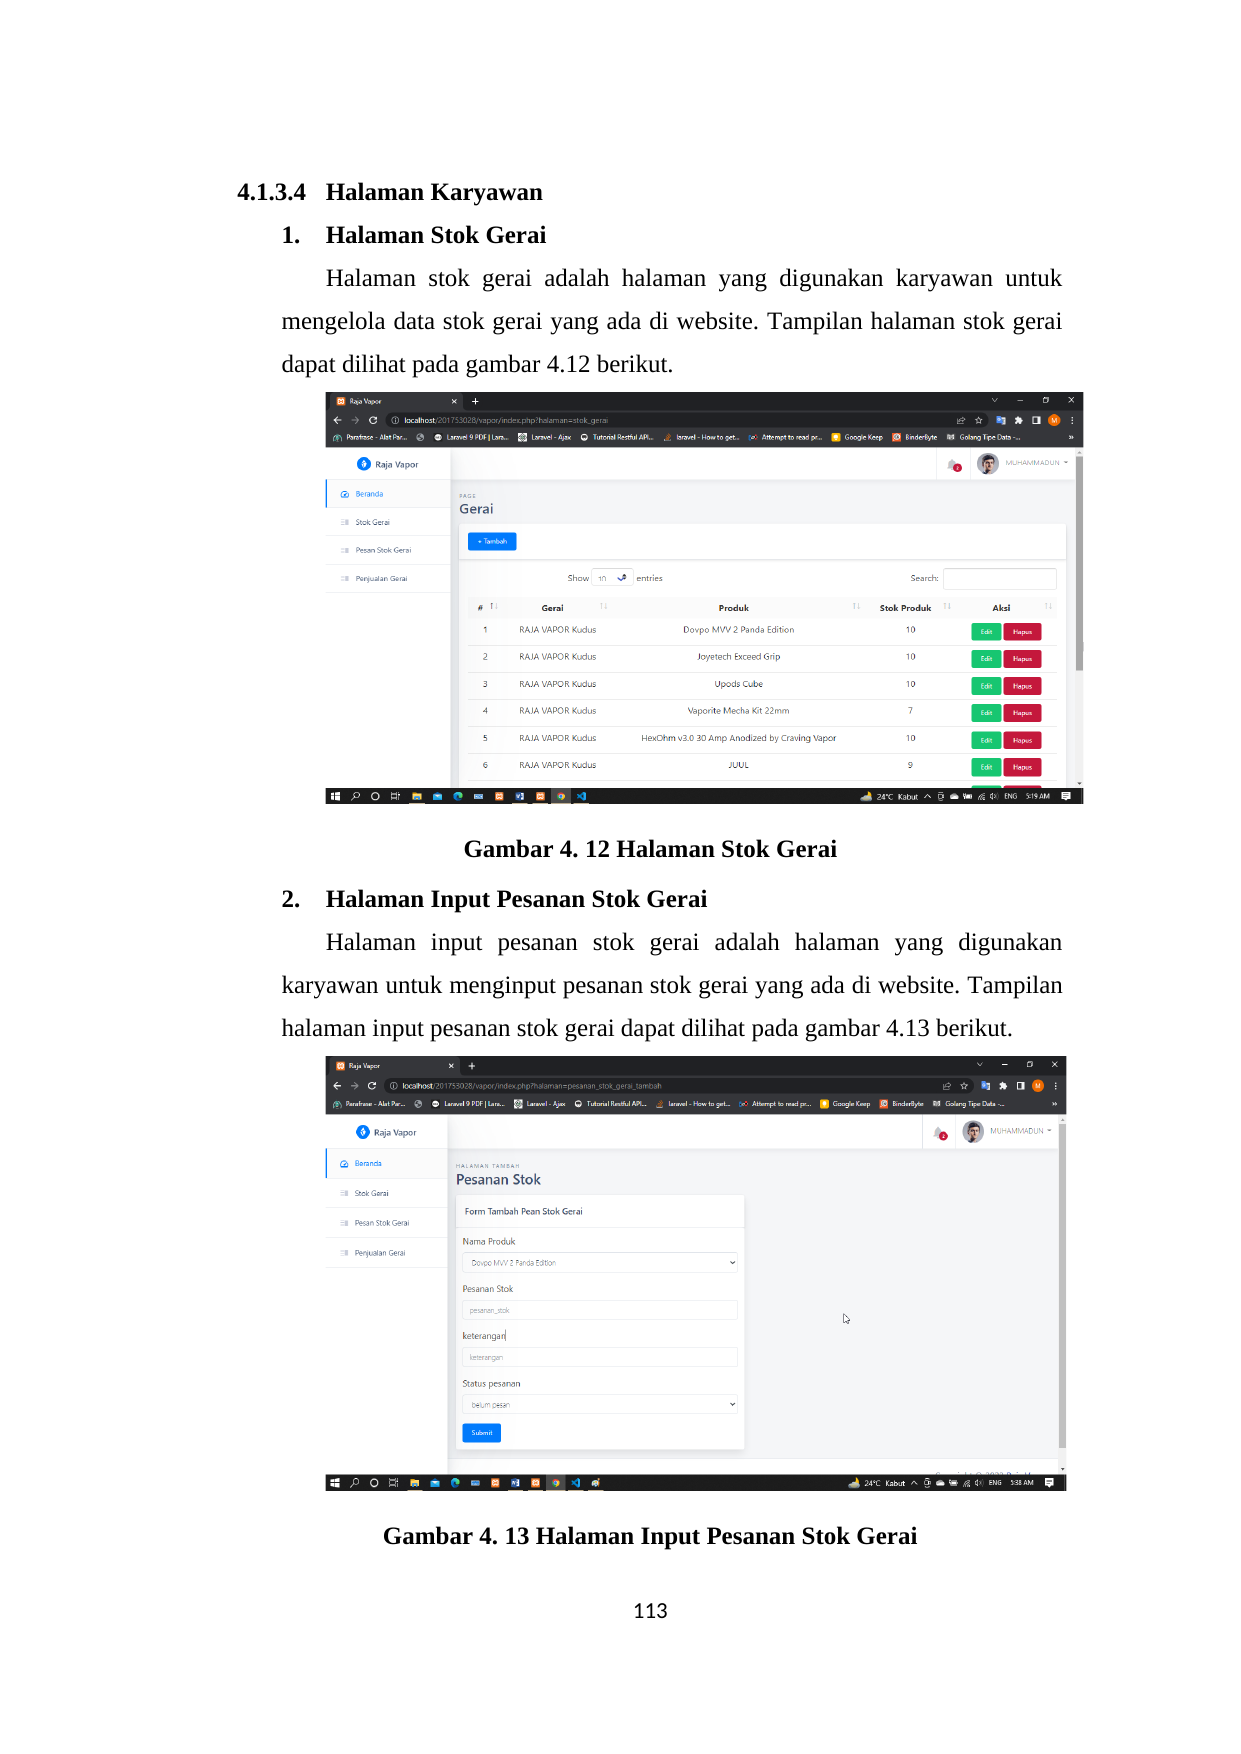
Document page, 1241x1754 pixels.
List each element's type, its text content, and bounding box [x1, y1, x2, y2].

list Halaman stok gerai adalah halaman yang digunakan karyawan untuk mengelola data stok gerai yang ada di website. Tampilan halaman stok gerai dapat dilihat pada gambar 4.12 berikut. [281, 263, 1063, 378]
list Halaman Karyawan [237, 177, 1063, 206]
text Gambar 4. 13 Halaman Input Pesanan Stok Gerai [237, 1521, 1063, 1550]
list Halaman Input Pesanan Stok Gerai [281, 884, 1063, 912]
picture [325, 1056, 1067, 1491]
list Halaman Stok Gerai [281, 220, 1063, 249]
picture [325, 392, 1084, 804]
list Halaman input pesanan stok gerai adalah halaman yang digunakan karyawan untuk menginput pesanan stok gerai yang ada di website. Tampilan halaman input pesanan stok gerai dapat dilihat pada gambar 4.13 berikut. [281, 927, 1063, 1042]
text Gambar 4. 12 Halaman Stok Gerai [237, 834, 1063, 863]
